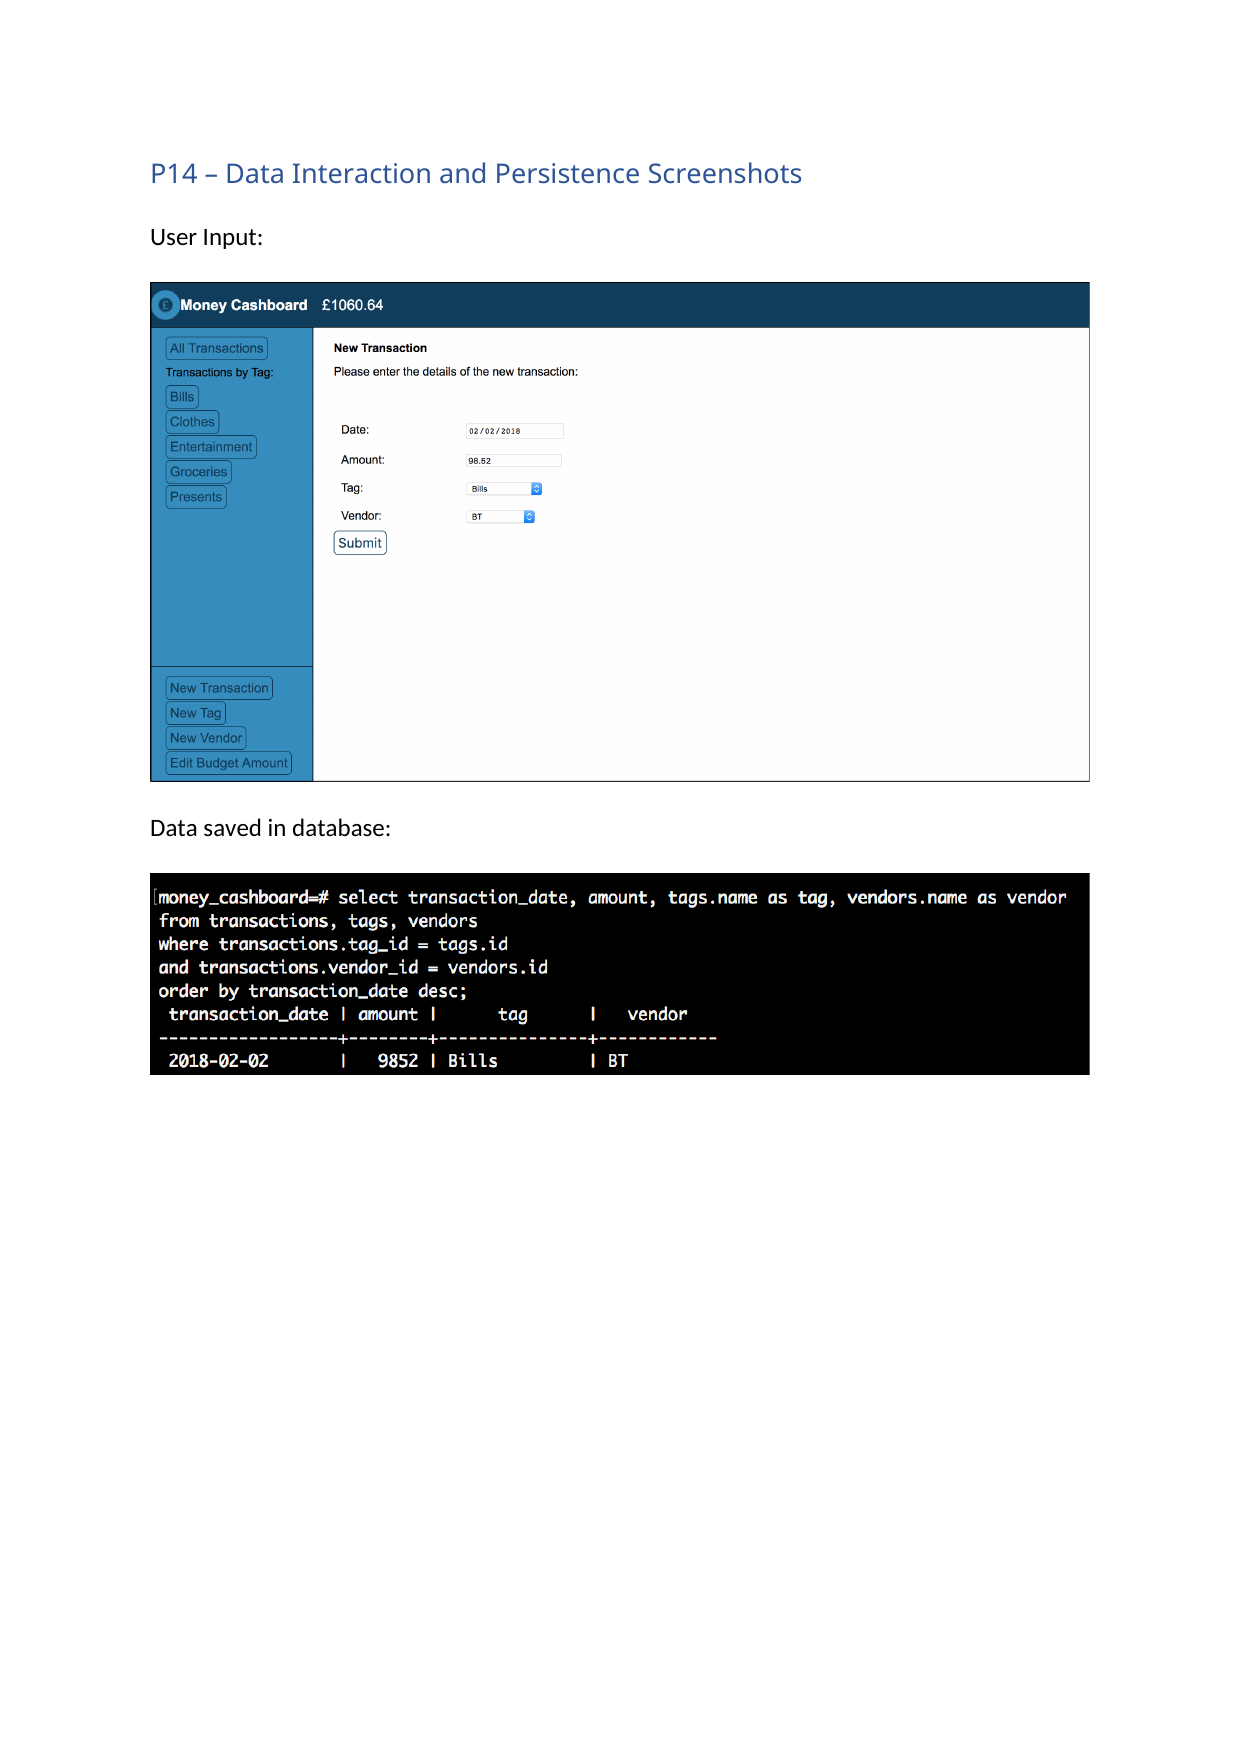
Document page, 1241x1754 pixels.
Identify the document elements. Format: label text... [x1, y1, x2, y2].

picture [150, 873, 1090, 1075]
picture [150, 282, 1090, 782]
subtitle P14 – Data Interaction and Persistence Screenshots [150, 154, 1090, 191]
text Data saved in database: [150, 812, 1090, 843]
text User Input: [150, 222, 1090, 252]
